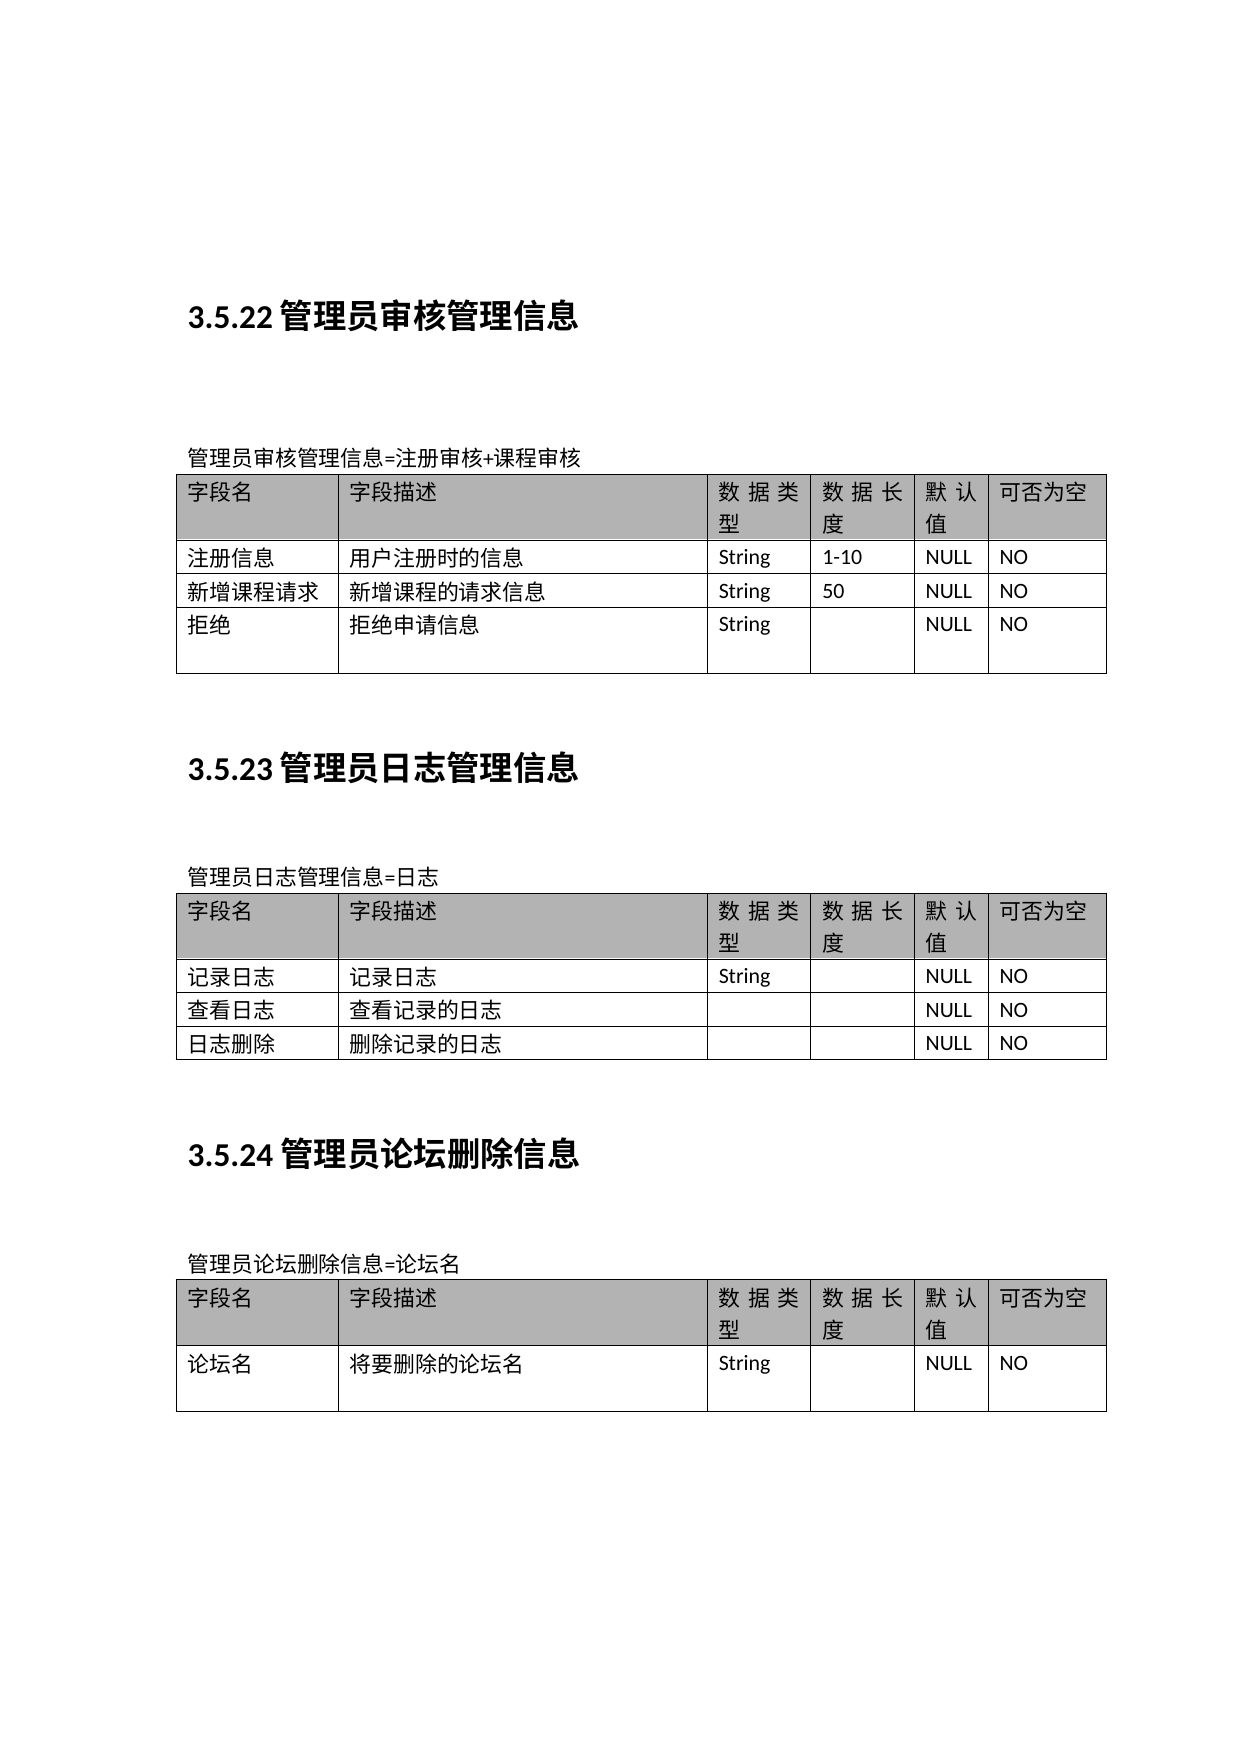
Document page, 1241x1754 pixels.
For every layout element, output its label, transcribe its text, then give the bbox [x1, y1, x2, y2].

table_header 数据类型 [708, 894, 810, 958]
table_cell NULL [915, 608, 988, 673]
table_header 数据长度 [811, 894, 914, 958]
table_cell NULL [915, 1027, 988, 1059]
table_cell 1-10 [811, 541, 914, 573]
table_header 字段描述 [339, 475, 707, 539]
table_cell 记录日志 [177, 960, 338, 992]
table_header 可否为空 [989, 475, 1106, 539]
table_header 默认值 [915, 475, 988, 539]
table_header 字段描述 [339, 894, 707, 958]
table_cell String [708, 1346, 810, 1411]
table_cell NO [989, 993, 1106, 1026]
table_cell String [708, 608, 810, 673]
table_cell NO [989, 574, 1106, 607]
table_cell 记录日志 [339, 960, 707, 992]
table_header 可否为空 [989, 1280, 1106, 1345]
table_cell NULL [915, 574, 988, 607]
table_cell [811, 993, 914, 1026]
table_cell 新增课程请求 [177, 574, 338, 607]
table_header 可否为空 [989, 894, 1106, 958]
table_cell 日志删除 [177, 1027, 338, 1059]
table_cell 用户注册时的信息 [339, 541, 707, 573]
table_cell 拒绝 [177, 608, 338, 673]
subtitle 3.5.23管理员日志管理信息 [187, 733, 1053, 798]
table_cell NULL [915, 960, 988, 992]
table_cell NO [989, 1346, 1106, 1411]
table_cell 新增课程的请求信息 [339, 574, 707, 607]
table_cell 查看日志 [177, 993, 338, 1026]
table_header 数据长度 [811, 1280, 914, 1345]
table_cell [811, 608, 914, 673]
table_cell String [708, 541, 810, 573]
table_header 字段名 [177, 475, 338, 539]
table_header 数据长度 [811, 475, 914, 539]
table_cell 查看记录的日志 [339, 993, 707, 1026]
table_cell [811, 1027, 914, 1059]
table_cell NULL [915, 993, 988, 1026]
table_header 数据类型 [708, 475, 810, 539]
table_cell 论坛名 [177, 1346, 338, 1411]
table_cell 将要删除的论坛名 [339, 1346, 707, 1411]
table_cell 拒绝申请信息 [339, 608, 707, 673]
table_cell [811, 1346, 914, 1411]
table_header 字段描述 [339, 1280, 707, 1345]
table_cell [811, 960, 914, 992]
table_header 默认值 [915, 894, 988, 958]
text 管理员论坛删除信息=论坛名 [187, 1247, 1053, 1279]
table_cell NULL [915, 541, 988, 573]
table_cell NO [989, 541, 1106, 573]
table_cell NULL [915, 1346, 988, 1411]
table_cell 注册信息 [177, 541, 338, 573]
table_cell [708, 993, 810, 1026]
table_header 默认值 [915, 1280, 988, 1345]
subtitle 3.5.22管理员审核管理信息 [187, 282, 1053, 347]
table_cell String [708, 574, 810, 607]
table_header 数据类型 [708, 1280, 810, 1345]
table_cell 50 [811, 574, 914, 607]
table_cell NO [989, 960, 1106, 992]
table_cell NO [989, 1027, 1106, 1059]
subtitle 3.5.24 管理员论坛删除信息 [187, 1120, 1053, 1185]
text 管理员日志管理信息=日志 [187, 860, 1053, 892]
table_cell [708, 1027, 810, 1059]
table_header 字段名 [177, 894, 338, 958]
table_cell NO [989, 608, 1106, 673]
table_header 字段名 [177, 1280, 338, 1345]
text 管理员审核管理信息=注册审核+课程审核 [187, 441, 1053, 473]
table_cell String [708, 960, 810, 992]
table_cell 删除记录的日志 [339, 1027, 707, 1059]
